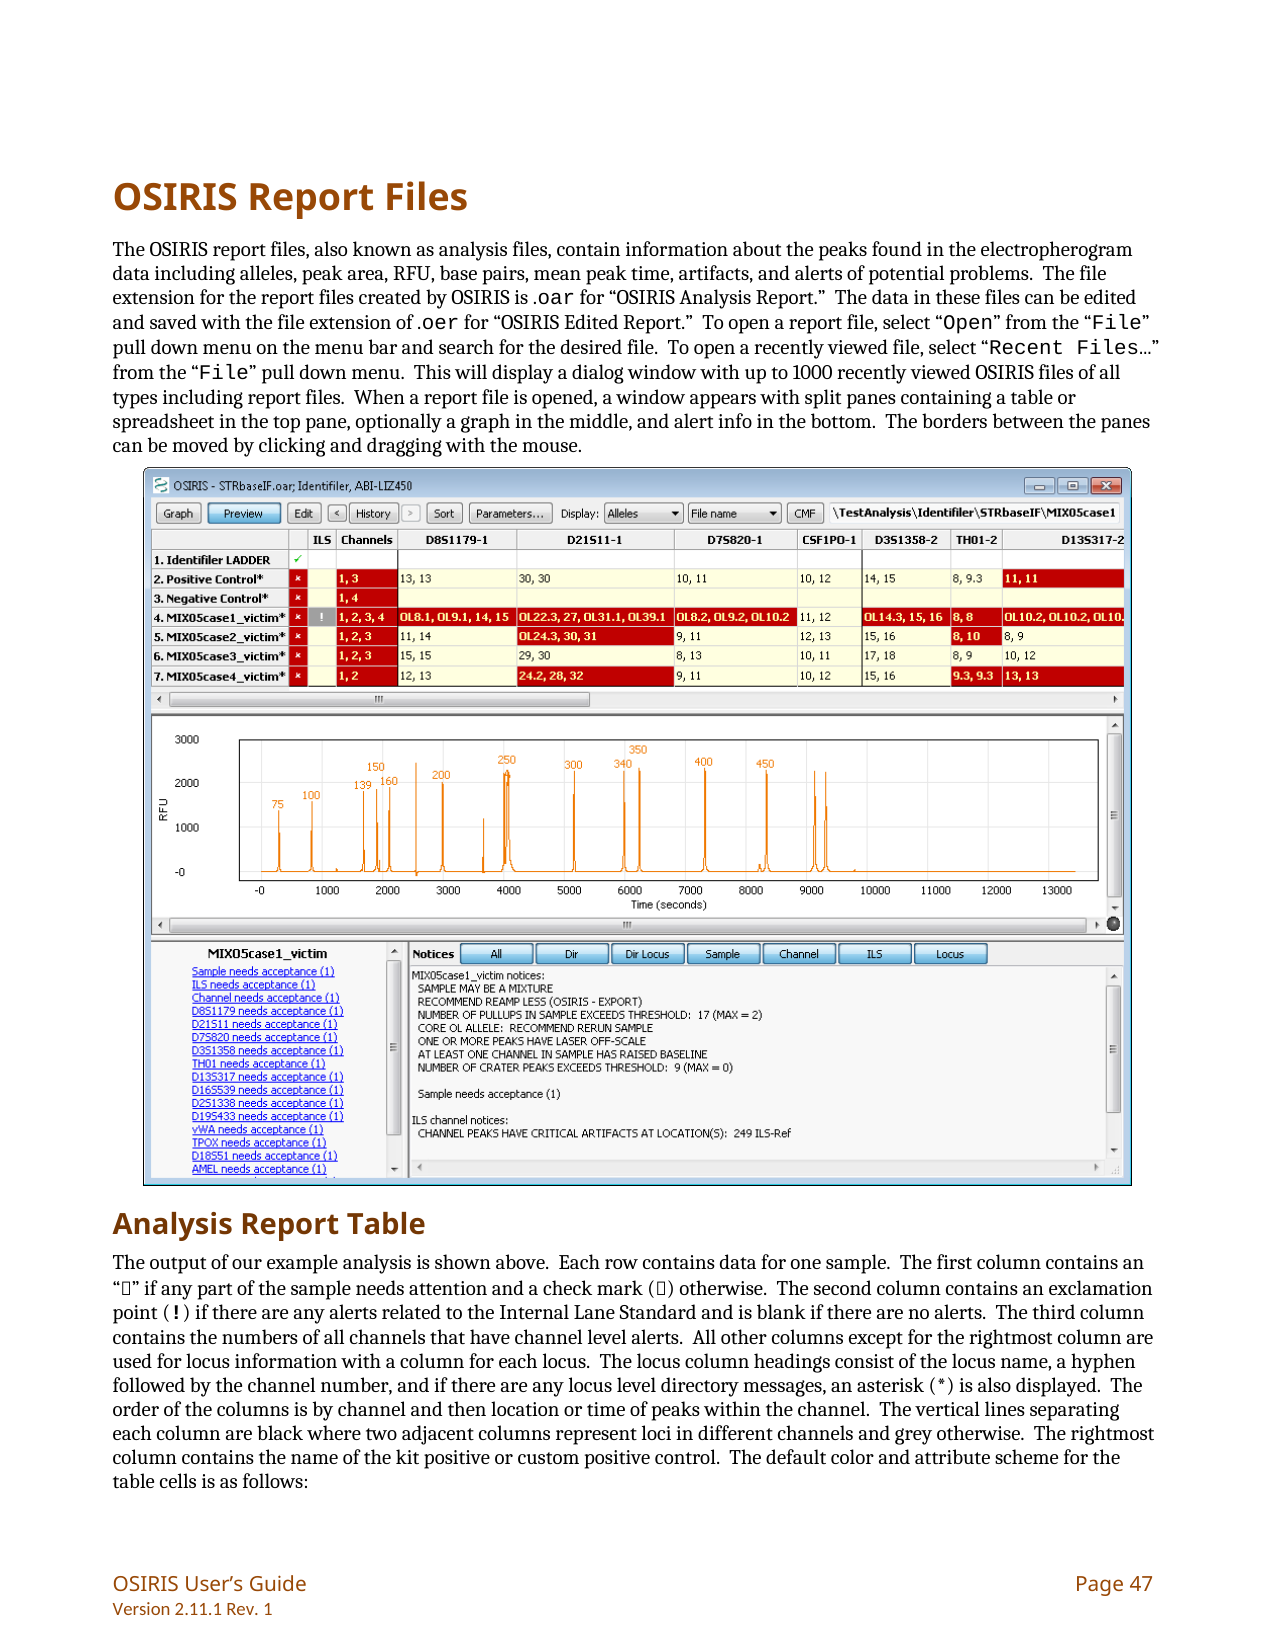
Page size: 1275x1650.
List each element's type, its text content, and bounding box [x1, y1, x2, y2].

text The OSIRIS report files, also known as analysis files, contain information about the peaks found in the electropherogram data including alleles, peak area, RFU, base pairs, mean peak time, artifacts, and alerts of potential problems. The file extension for the report files created by OSIRIS is .oar for “OSIRIS Analysis Report.” The data in these files can be edited and saved with the file extension of .oer for “OSIRIS Edited Report.” To open a report file, select “Open” from the “File” pull down menu on the menu bar and search for the desired file. To open a recently viewed file, select “Recent Files…” from the “File” pull down menu. This will display a dialog window with up to 1000 recently viewed OSIRIS files of all types including report files. When a report file is opened, a window appears with split panes containing a table or spreadsheet in the top pane, optionally a graph in the middle, and alert info in the bottom. The borders between the panes can be moved by clicking and dragging with the mouse. [112, 238, 1162, 458]
subtitle Analysis Report Table [112, 1203, 1162, 1243]
subtitle OSIRIS Report Files [112, 170, 1162, 221]
picture [143, 467, 1132, 1186]
text The output of our example analysis is shown above. Each row contains data for one sample. The first column contains an “” if any part of the sample needs attention and a check mark () otherwise. The second column contains an exclamation point (!) if there are any alerts related to the Internal Lane Standard and is blank if there are no alerts. The third column contains the numbers of all channels that have channel level alerts. All other columns except for the rightmost column are used for locus information with a column for each locus. The locus column headings consist of the locus name, a hyphen followed by the channel number, and if there are any locus level directory messages, an asterisk (*) is also displayed. The order of the columns is by channel and then location or time of peaks within the channel. The vertical lines separating each column are black where two adjacent columns represent loci in different channels and grey otherwise. The rightmost column contains the name of the kit positive or custom positive control. The default color and attribute scheme for the table cells is as follows: [112, 1251, 1162, 1493]
